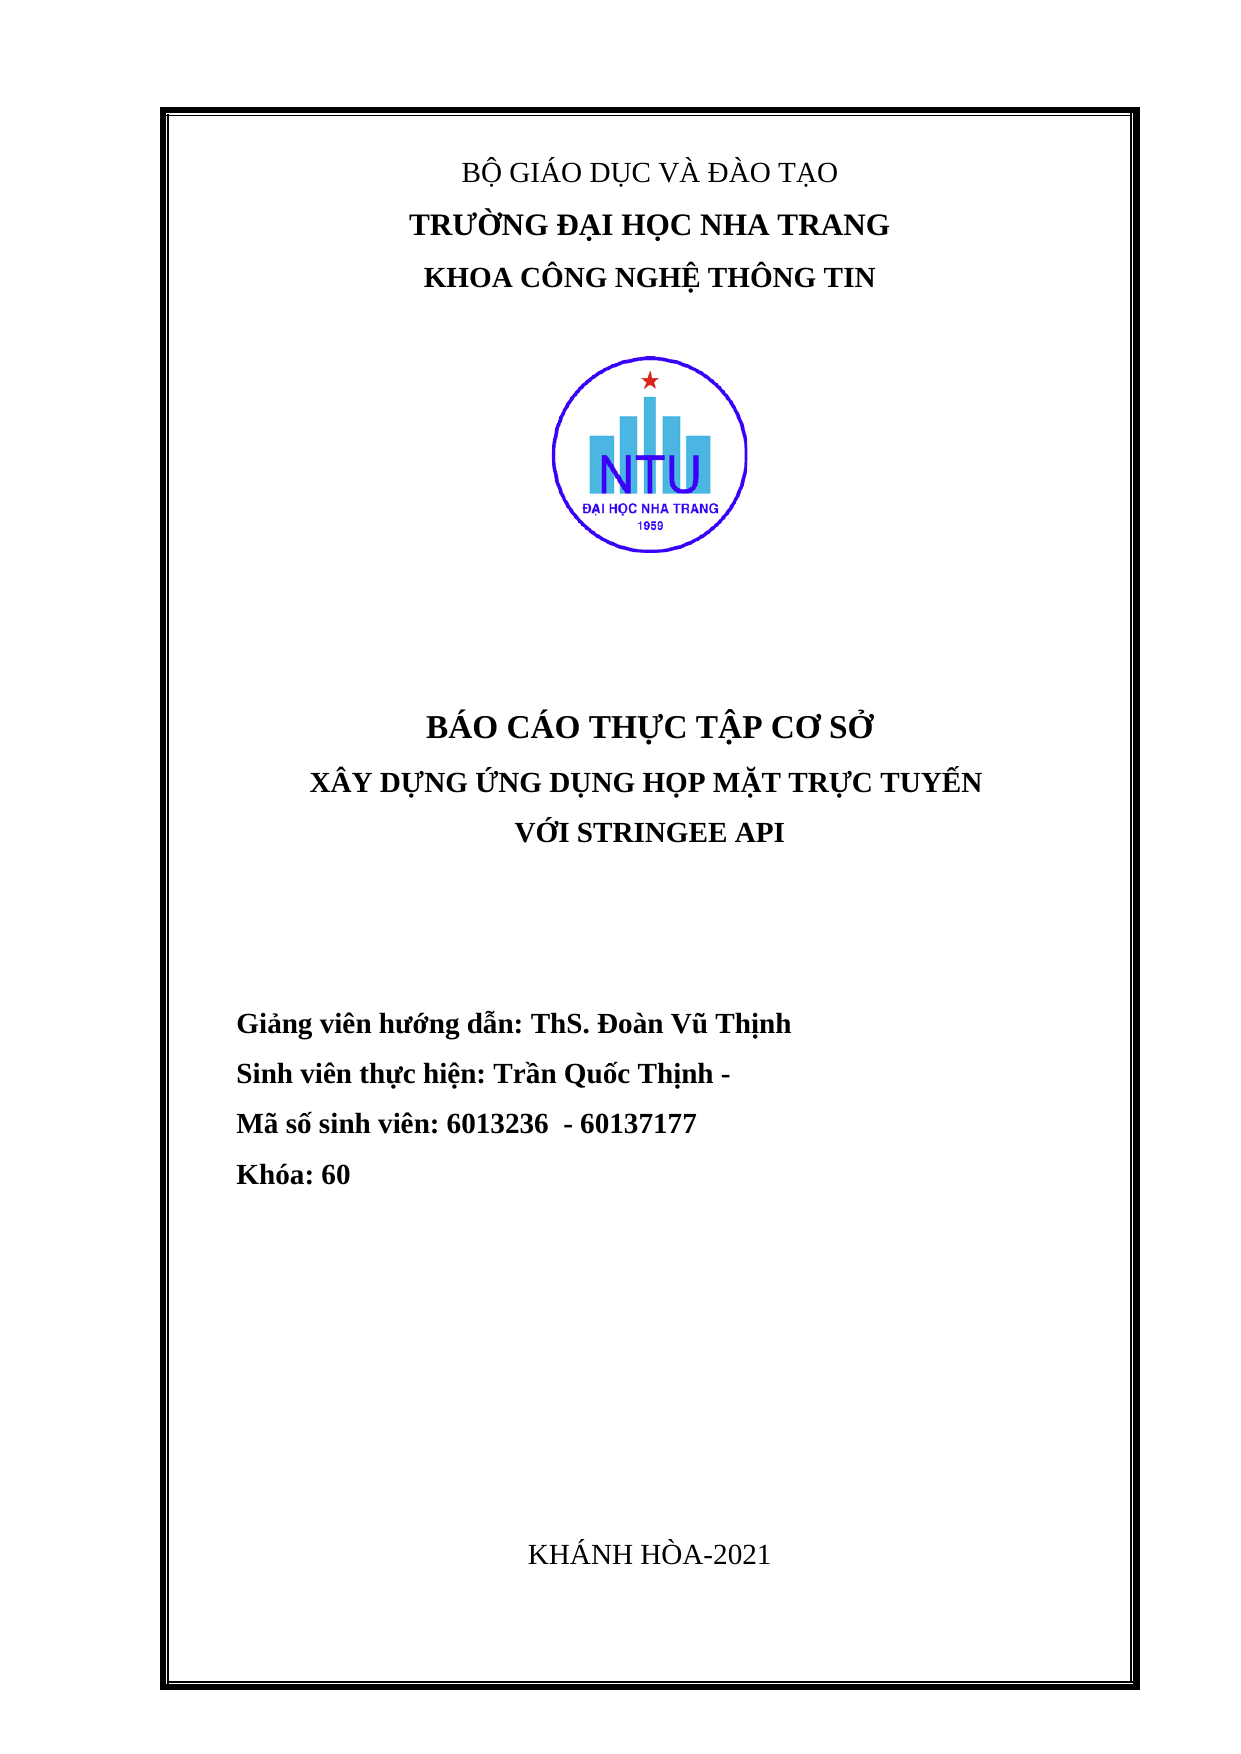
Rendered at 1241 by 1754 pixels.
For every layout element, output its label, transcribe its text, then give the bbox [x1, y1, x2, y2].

text KHOA CÔNG NGHỆ THÔNG TIN [177, 260, 1122, 293]
text Sinh viên thực hiện: Trần Quốc Thịnh - [236, 1056, 1122, 1090]
text TRƯỜNG ĐẠI HỌC NHA TRANG [177, 206, 1122, 242]
text Khóa: 60 [236, 1157, 1122, 1190]
text BÁO CÁO THỰC TẬP CƠ SỞ [177, 708, 1122, 746]
picture [551, 356, 748, 553]
text XÂY DỰNG ỨNG DỤNG HỌP MẶT TRỰC TUYẾN VỚI STRINGEE API [177, 765, 1122, 849]
text Mã số sinh viên: 6013236 - 60137177 [236, 1107, 1122, 1140]
text KHÁNH HÒA-2021 [177, 1537, 1122, 1571]
text BỘ GIÁO DỤC VÀ ĐÀO TẠO [177, 156, 1122, 189]
text Giảng viên hướng dẫn: ThS. Đoàn Vũ Thịnh [236, 1006, 1122, 1039]
